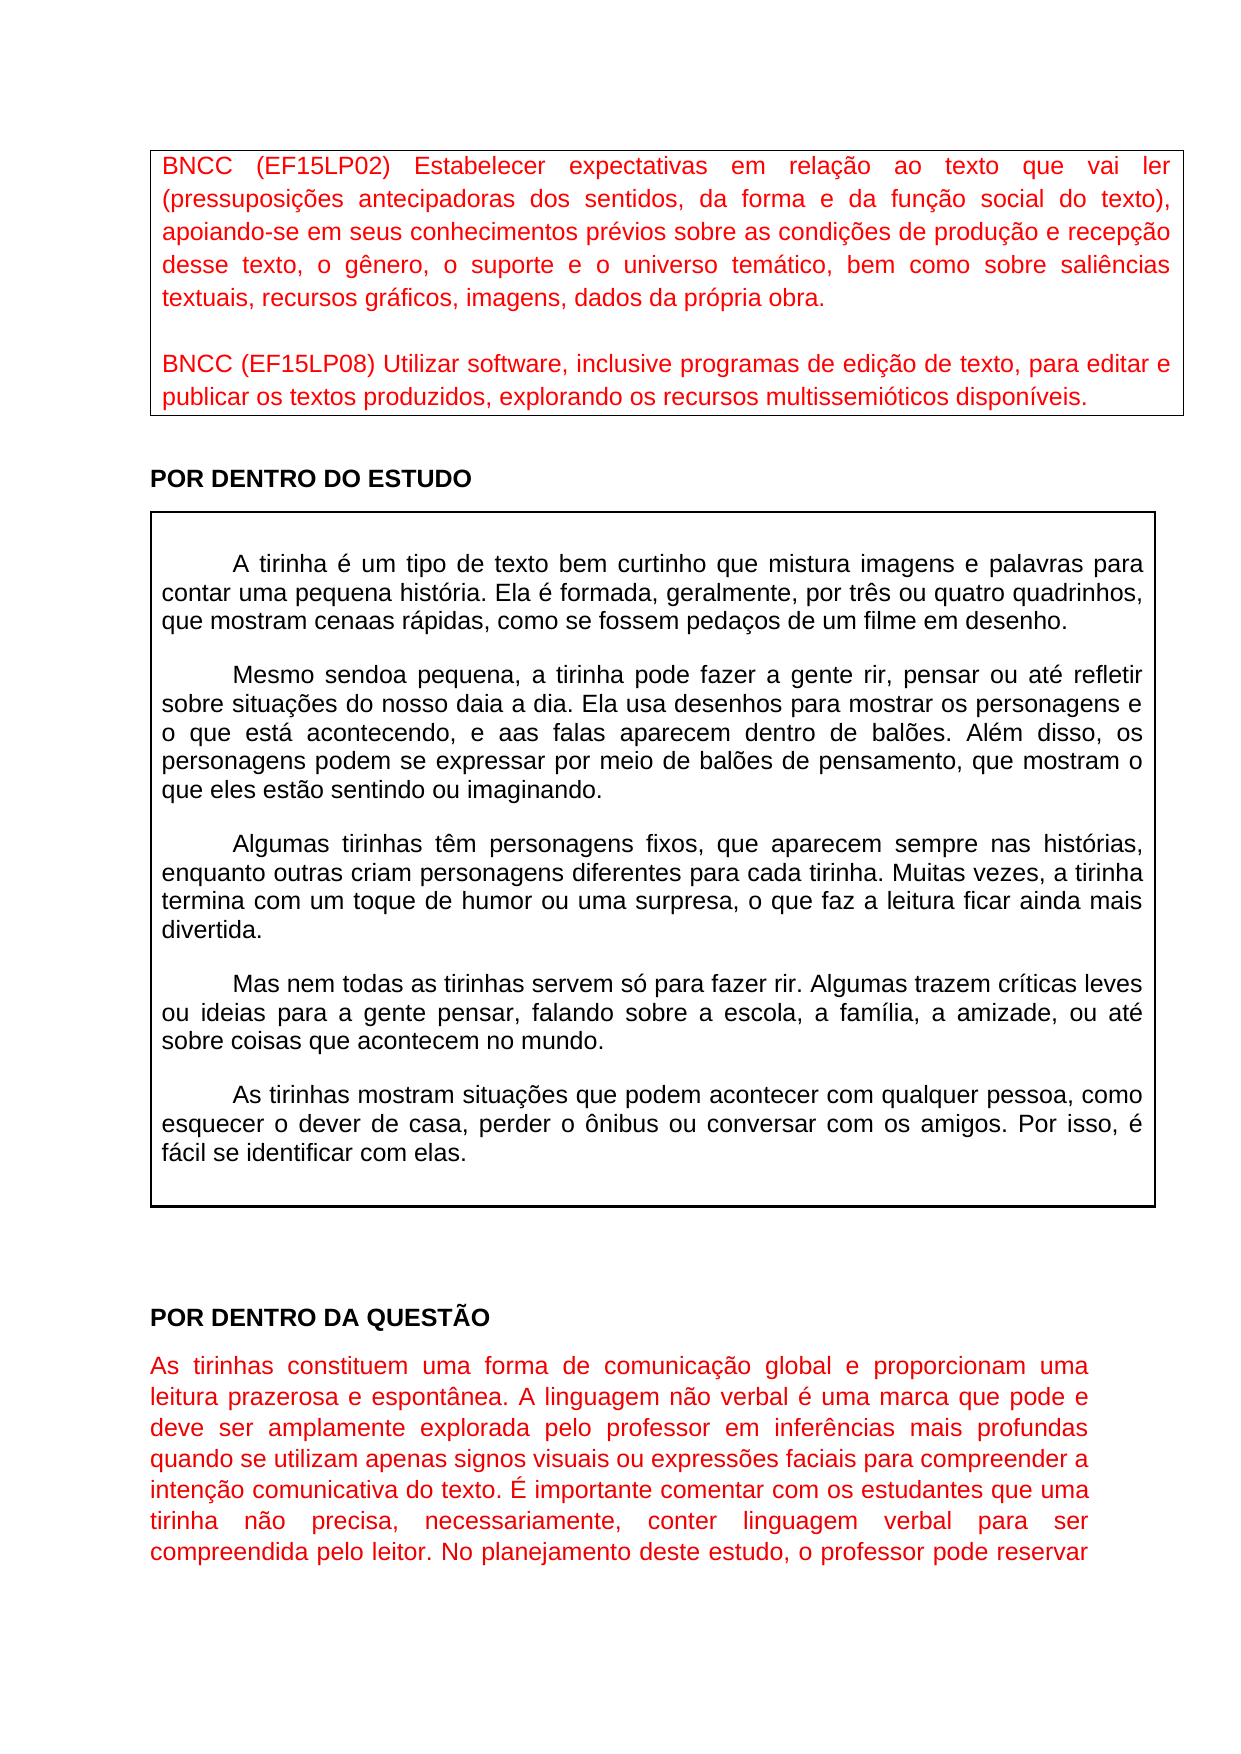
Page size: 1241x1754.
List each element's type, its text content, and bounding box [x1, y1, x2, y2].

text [150, 1351, 1090, 1566]
text POR DENTRO DA QUESTÃO [150, 1303, 1090, 1332]
text POR DENTRO DO ESTUDO [150, 463, 1090, 492]
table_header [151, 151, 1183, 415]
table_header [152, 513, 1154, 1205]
